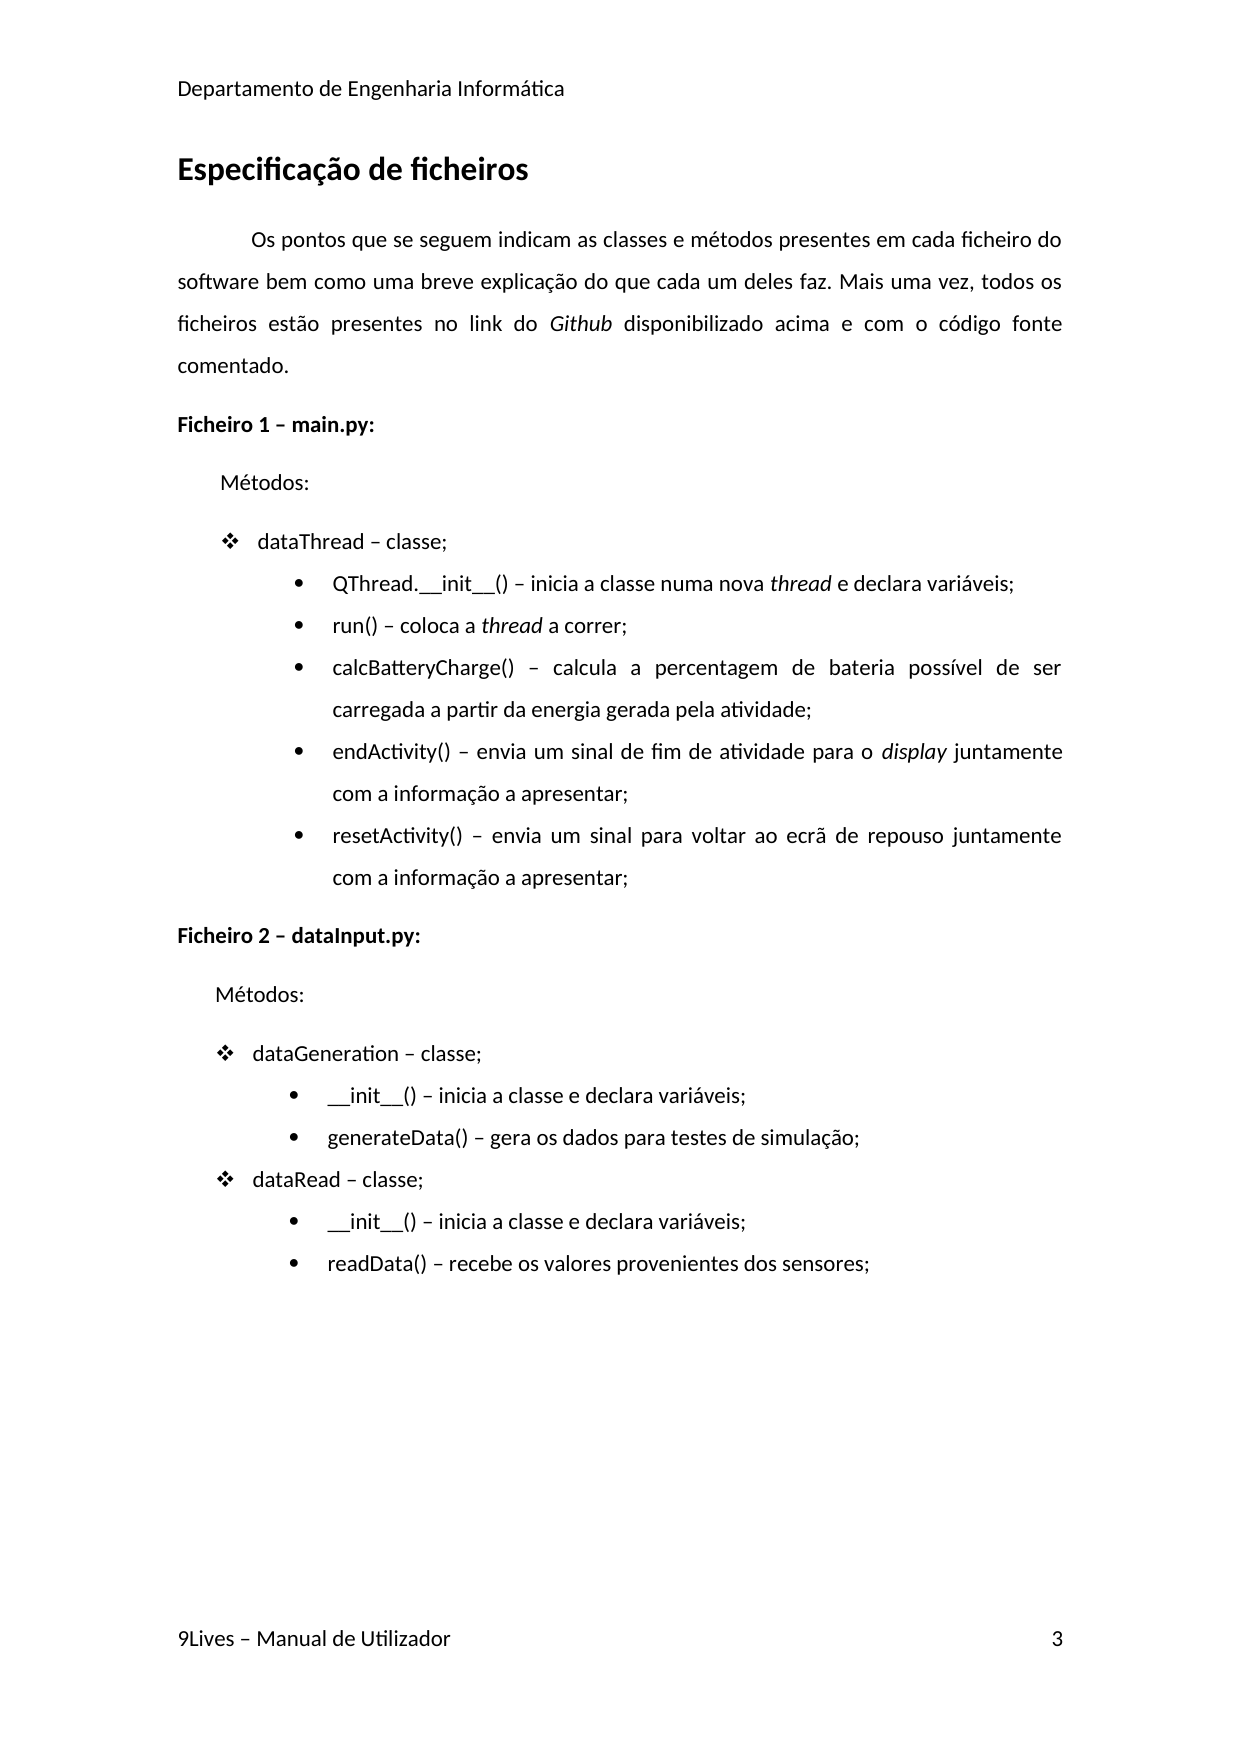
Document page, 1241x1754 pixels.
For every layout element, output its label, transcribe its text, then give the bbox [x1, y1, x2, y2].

text Métodos: [177, 468, 1063, 497]
text Métodos: [177, 980, 1063, 1008]
list run() – coloca a thread a correr; [295, 611, 1063, 639]
list calcBatteryCharge() – calcula a percentagem de bateria possível de ser carregada a partir da energia gerada pela atividade; [295, 653, 1063, 723]
list __init__() – inicia a classe e declara variáveis; [290, 1081, 1063, 1109]
list endActivity() – envia um sinal de fim de atividade para o display juntamente com a informação a apresentar; [295, 737, 1063, 807]
list generateData() – gera os dados para testes de simulação; [290, 1123, 1063, 1151]
list dataGeneration – classe; [215, 1039, 1063, 1067]
list QThread.__init__() – inicia a classe numa nova thread e declara variáveis; [295, 569, 1063, 597]
text Os pontos que se seguem indicam as classes e métodos presentes em cada ficheiro do software bem como uma breve explicação do que cada um deles faz. Mais uma vez, todos os ficheiros estão presentes no link do Github disponibilizado acima e com o código fonte comentado. [177, 225, 1063, 379]
text Ficheiro 1 – main.py: [177, 410, 1063, 438]
list readData() – recebe os valores provenientes dos sensores; [290, 1249, 1063, 1277]
text Ficheiro 2 – dataInput.py: [177, 922, 1063, 950]
text Especificação de ficheiros [177, 148, 1063, 188]
list dataThread – classe; [220, 527, 1063, 555]
list resetActivity() – envia um sinal para voltar ao ecrã de repouso juntamente com a informação a apresentar; [295, 821, 1063, 891]
list dataRead – classe; [215, 1165, 1063, 1193]
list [290, 1207, 1063, 1235]
